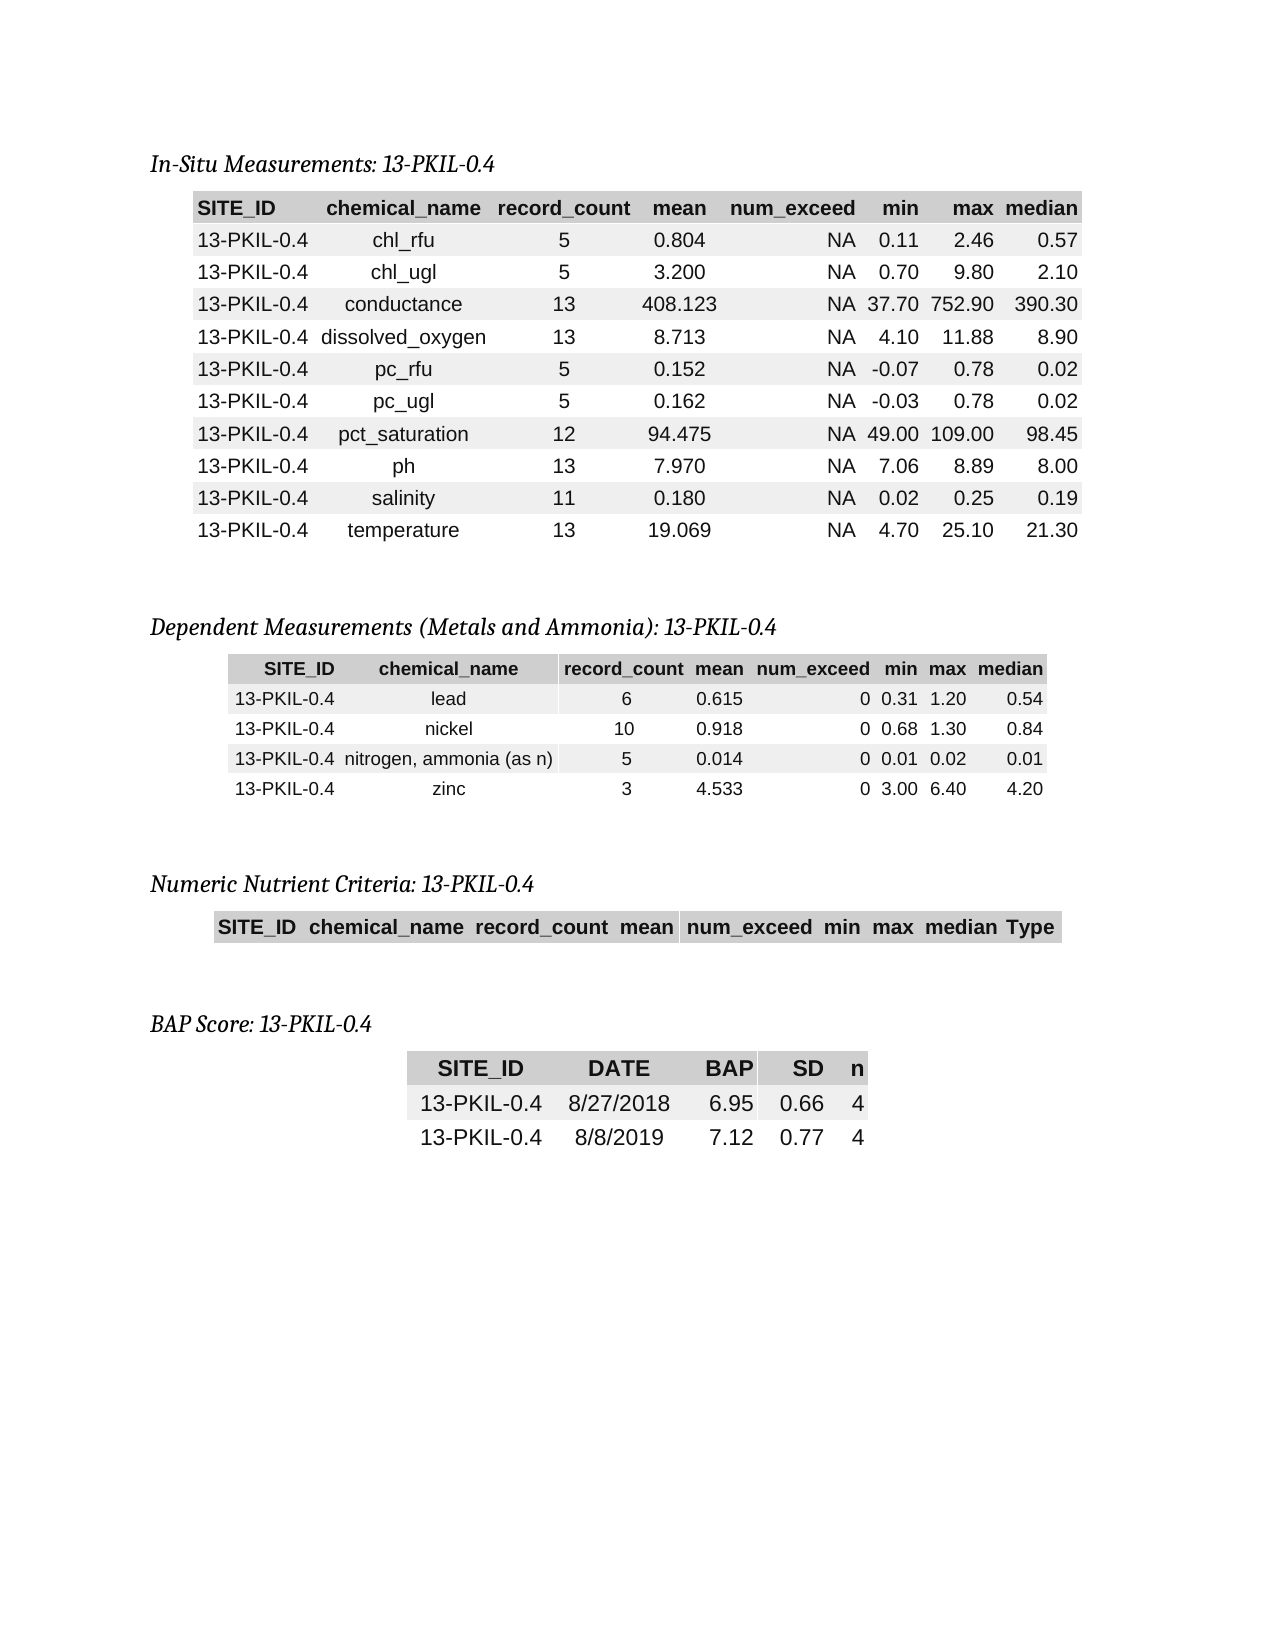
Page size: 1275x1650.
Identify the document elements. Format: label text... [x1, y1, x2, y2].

text Dependent Measurements (Metals and Ammonia): 13-PKIL-0.4 [150, 613, 1125, 641]
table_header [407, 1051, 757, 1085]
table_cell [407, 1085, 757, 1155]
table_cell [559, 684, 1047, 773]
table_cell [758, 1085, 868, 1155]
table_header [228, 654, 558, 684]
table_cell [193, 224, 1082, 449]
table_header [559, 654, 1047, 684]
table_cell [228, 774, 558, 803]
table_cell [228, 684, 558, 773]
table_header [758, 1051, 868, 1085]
text In-Situ Measurements: 13-PKIL-0.4 [150, 150, 1125, 179]
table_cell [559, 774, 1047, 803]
text BAP Score: 13-PKIL-0.4 [150, 1009, 1125, 1038]
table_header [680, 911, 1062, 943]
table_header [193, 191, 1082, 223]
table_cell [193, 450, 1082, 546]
text Numeric Nutrient Criteria: 13-PKIL-0.4 [150, 870, 1125, 898]
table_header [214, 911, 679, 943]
